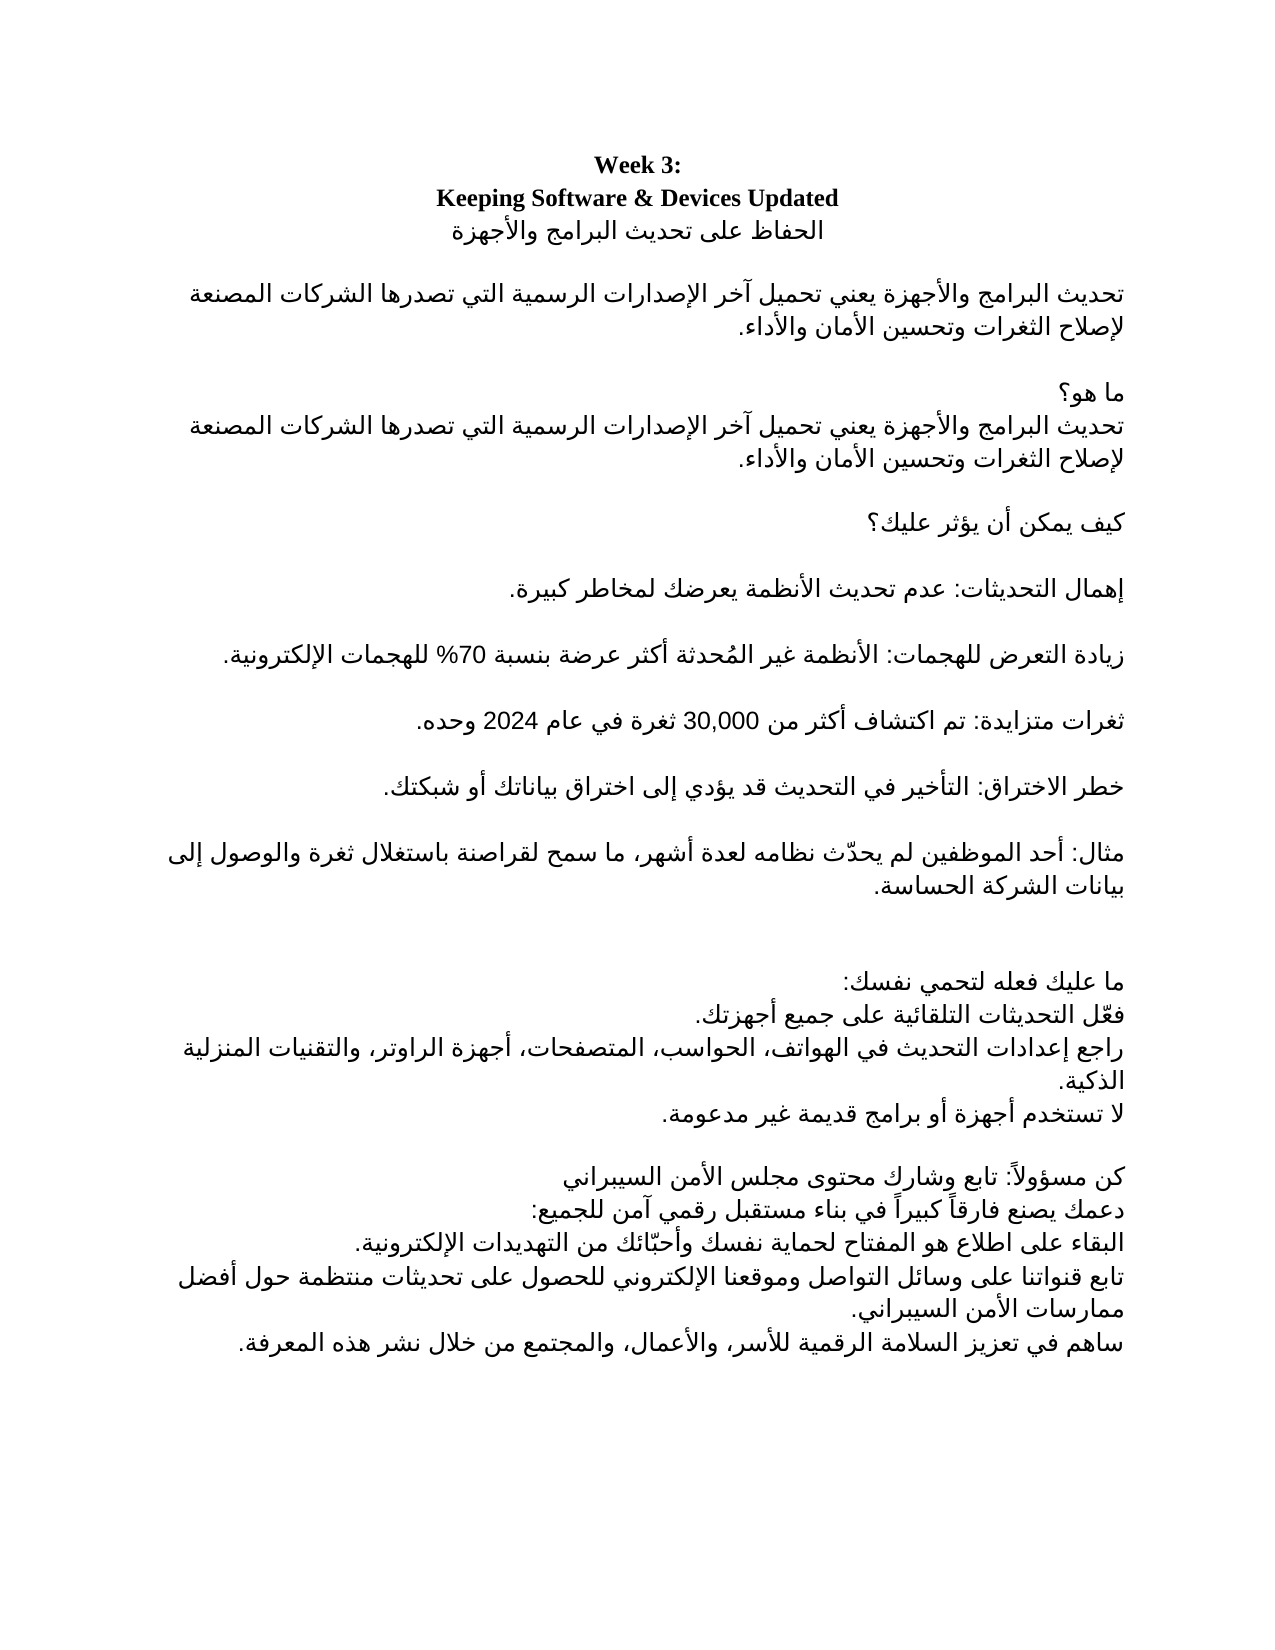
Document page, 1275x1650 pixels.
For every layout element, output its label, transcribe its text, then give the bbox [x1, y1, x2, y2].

text دعمك يصنع فارقاً كبيراً في بناء مستقبل رقمي آمن للجميع: [150, 1195, 1125, 1224]
text ثغرات متزايدة: تم اكتشاف أكثر من 30,000 ثغرة في عام 2024 وحده. [150, 706, 1125, 734]
text راجع إعدادات التحديث في الهواتف، الحواسب، المتصفحات، أجهزة الراوتر، والتقنيات المنزلية الذكية. [150, 1033, 1125, 1095]
text البقاء على اطلاع هو المفتاح لحماية نفسك وأحبّائك من التهديدات الإلكترونية. [150, 1228, 1125, 1257]
text ما هو؟ [150, 378, 1125, 407]
text زيادة التعرض للهجمات: الأنظمة غير المُحدثة أكثر عرضة بنسبة 70% للهجمات الإلكترونية. [150, 640, 1125, 668]
text خطر الاختراق: التأخير في التحديث قد يؤدي إلى اختراق بياناتك أو شبكتك. [150, 772, 1125, 801]
text مثال: أحد الموظفين لم يحدّث نظامه لعدة أشهر، ما سمح لقراصنة باستغلال ثغرة والوصول إلى بيانات الشركة الحساسة. [150, 838, 1125, 899]
text لا تستخدم أجهزة أو برامج قديمة غير مدعومة. [150, 1099, 1125, 1128]
text Week 3: [150, 150, 1125, 179]
text تابع قنواتنا على وسائل التواصل وموقعنا الإلكتروني للحصول على تحديثات منتظمة حول أفضل ممارسات الأمن السيبراني. [150, 1261, 1125, 1323]
text كن مسؤولاً: تابع وشارك محتوى مجلس الأمن السيبراني [150, 1162, 1125, 1191]
text فعّل التحديثات التلقائية على جميع أجهزتك. [150, 1000, 1125, 1029]
text ساهم في تعزيز السلامة الرقمية للأسر، والأعمال، والمجتمع من خلال نشر هذه المعرفة. [150, 1327, 1125, 1356]
text الحفاظ على تحديث البرامج والأجهزة [150, 216, 1125, 245]
text Keeping Software & Devices Updated [150, 183, 1125, 212]
text تحديث البرامج والأجهزة يعني تحميل آخر الإصدارات الرسمية التي تصدرها الشركات المصنعة لإصلاح الثغرات وتحسين الأمان والأداء. [150, 411, 1125, 473]
text ما عليك فعله لتحمي نفسك: [150, 967, 1125, 996]
text إهمال التحديثات: عدم تحديث الأنظمة يعرضك لمخاطر كبيرة. [150, 574, 1125, 602]
text كيف يمكن أن يؤثر عليك؟ [150, 508, 1125, 536]
text تحديث البرامج والأجهزة يعني تحميل آخر الإصدارات الرسمية التي تصدرها الشركات المصنعة لإصلاح الثغرات وتحسين الأمان والأداء. [150, 279, 1125, 341]
